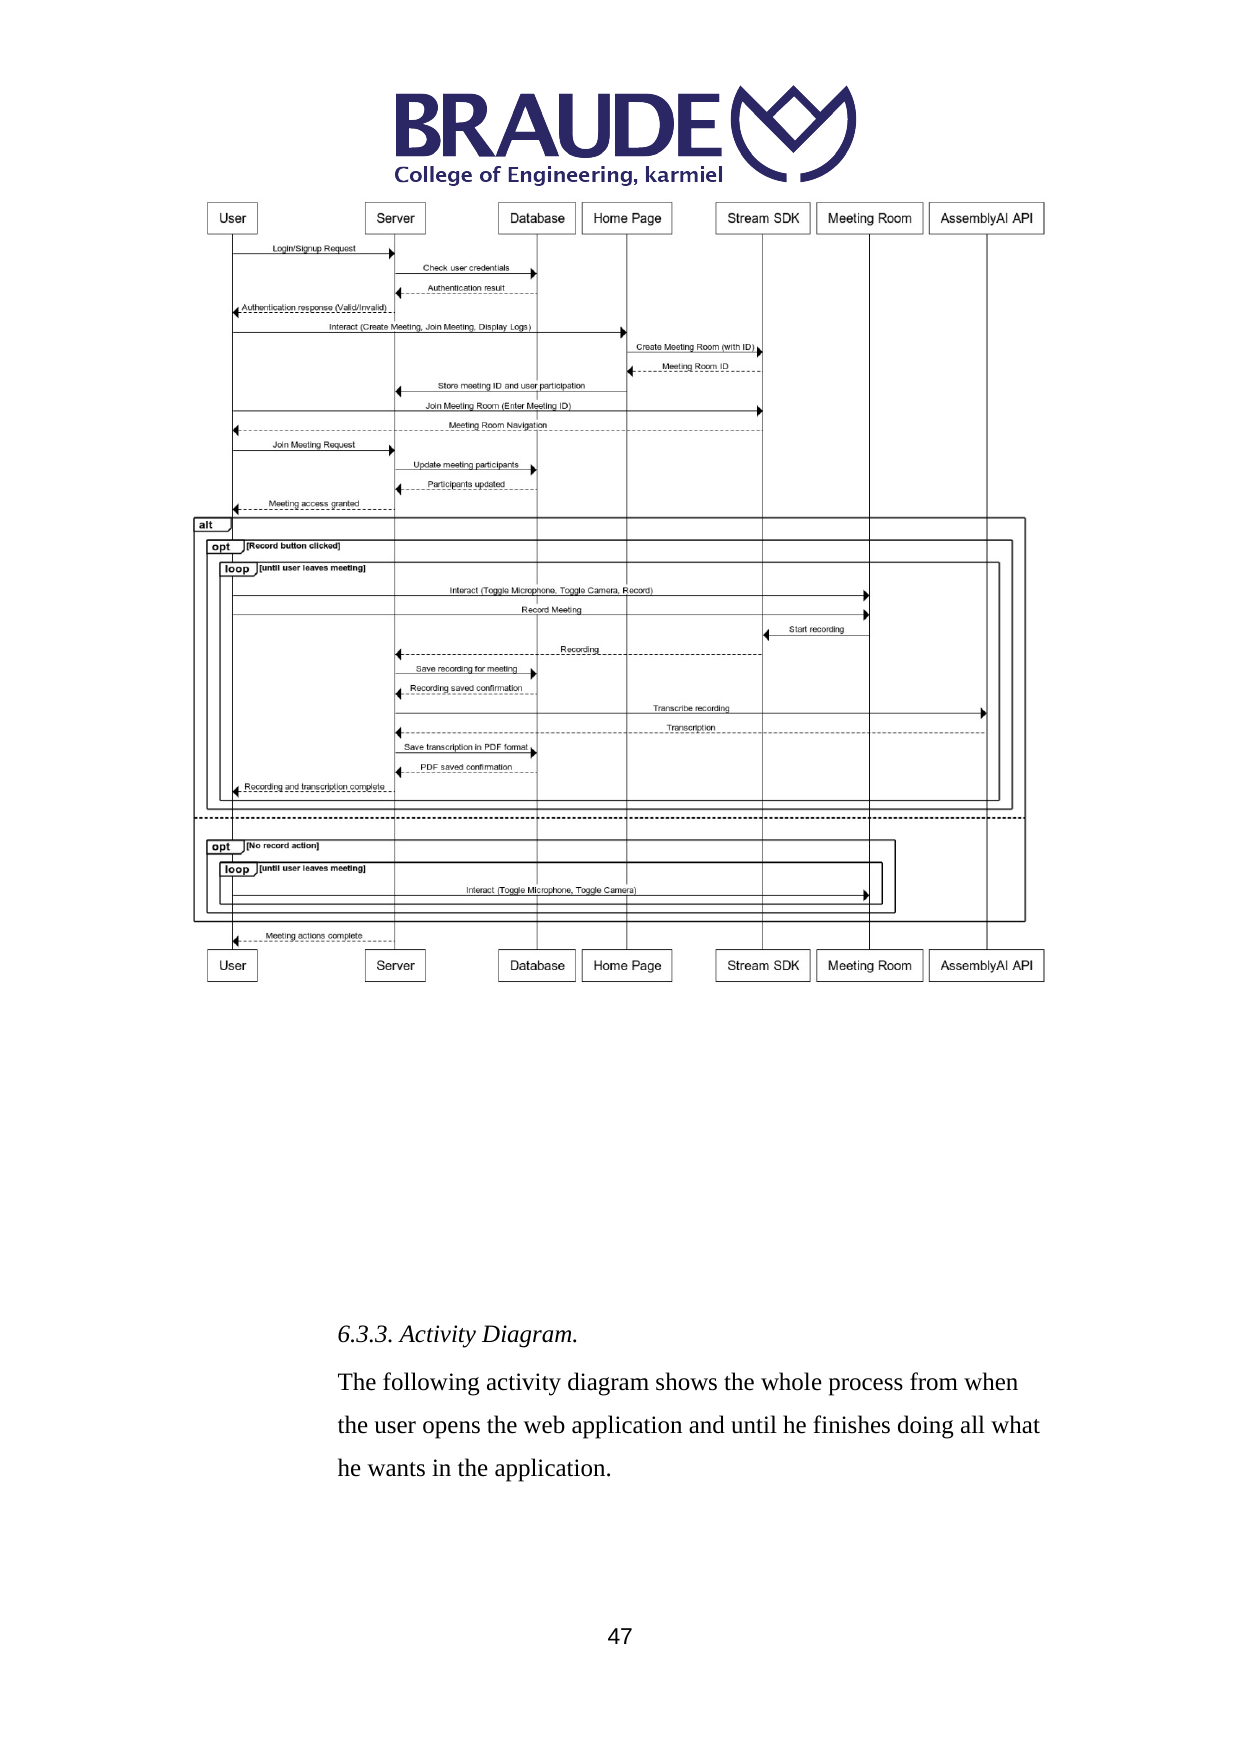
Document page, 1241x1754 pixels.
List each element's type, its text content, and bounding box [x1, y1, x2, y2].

text The following activity diagram shows the whole process from when the user opens the web application and until he finishes doing all what he wants in the application. [337, 1367, 1053, 1482]
picture [187, 73, 1053, 989]
subtitle 6.3.3. Activity Diagram. [262, 1319, 1053, 1348]
